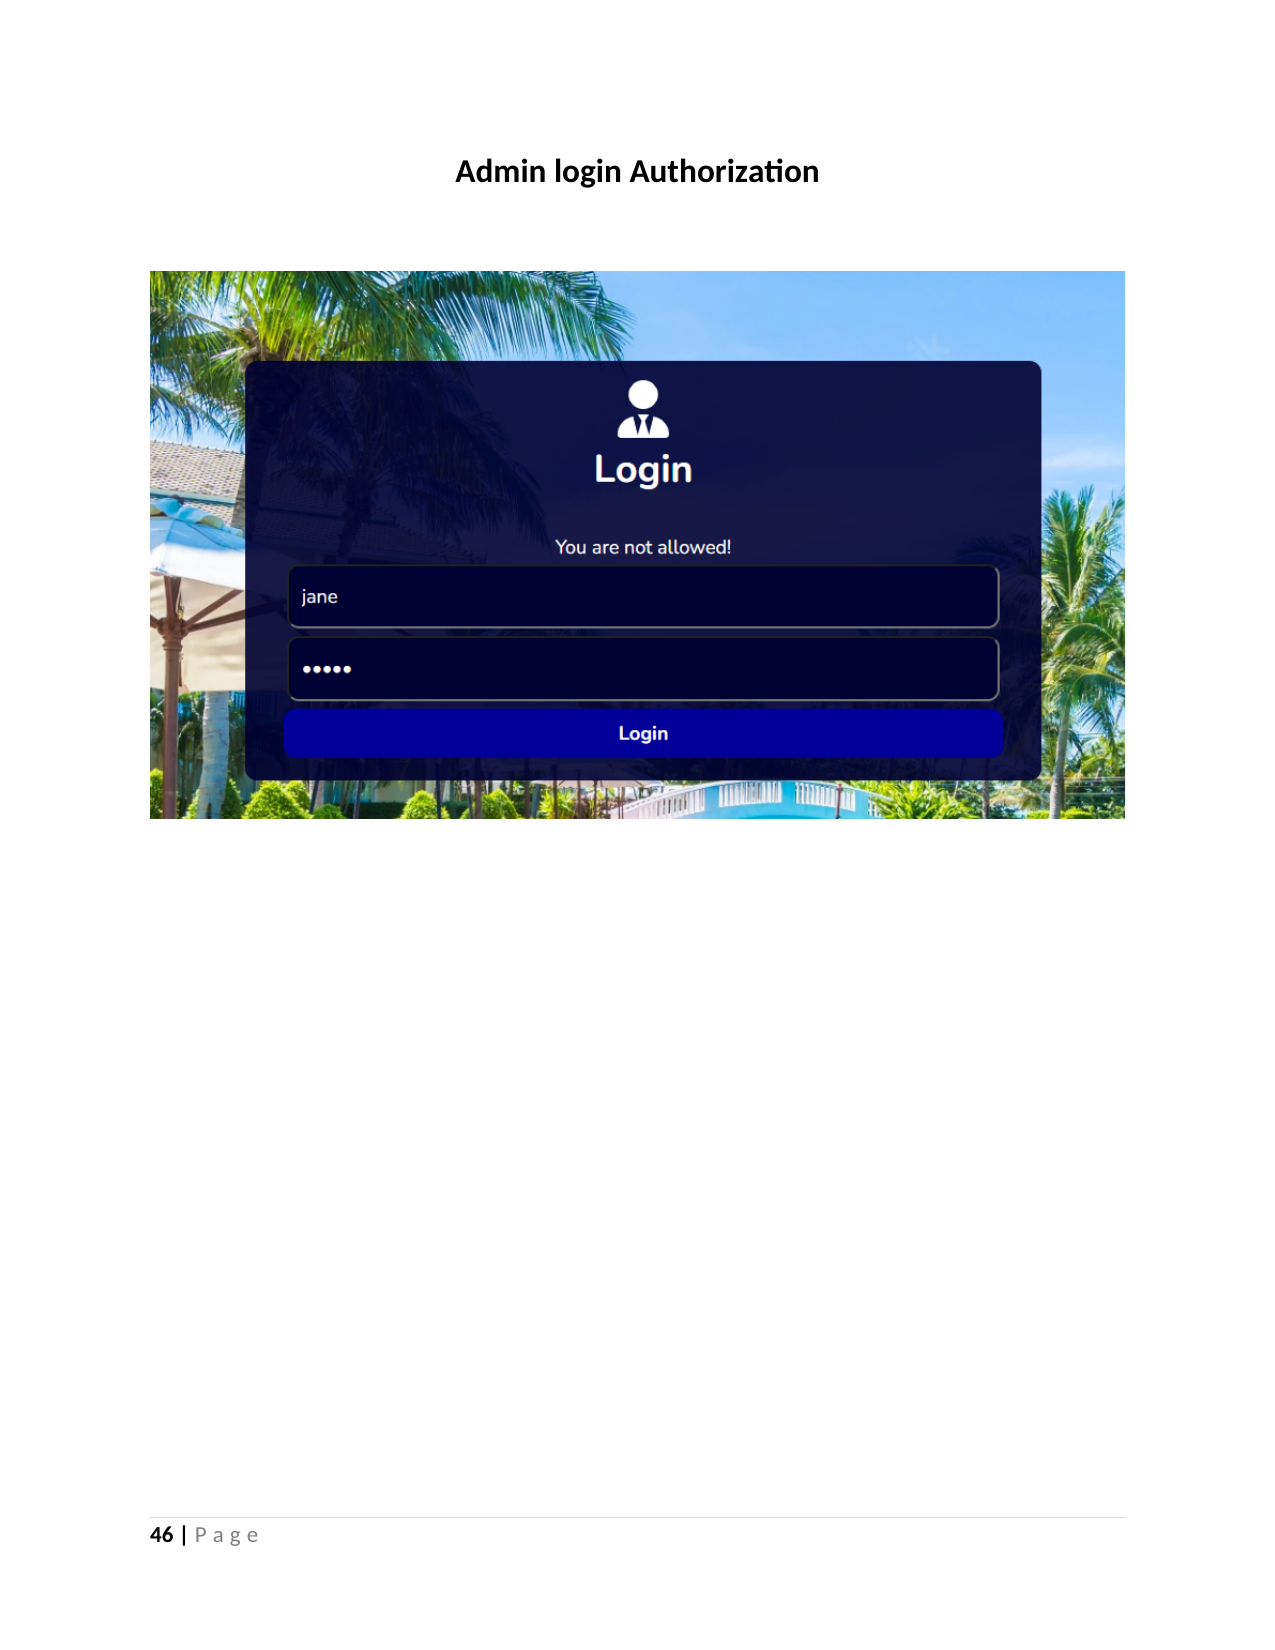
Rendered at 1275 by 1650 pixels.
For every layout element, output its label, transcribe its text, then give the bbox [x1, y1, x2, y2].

text Admin login Authorization [150, 150, 1125, 191]
picture [150, 271, 1125, 819]
